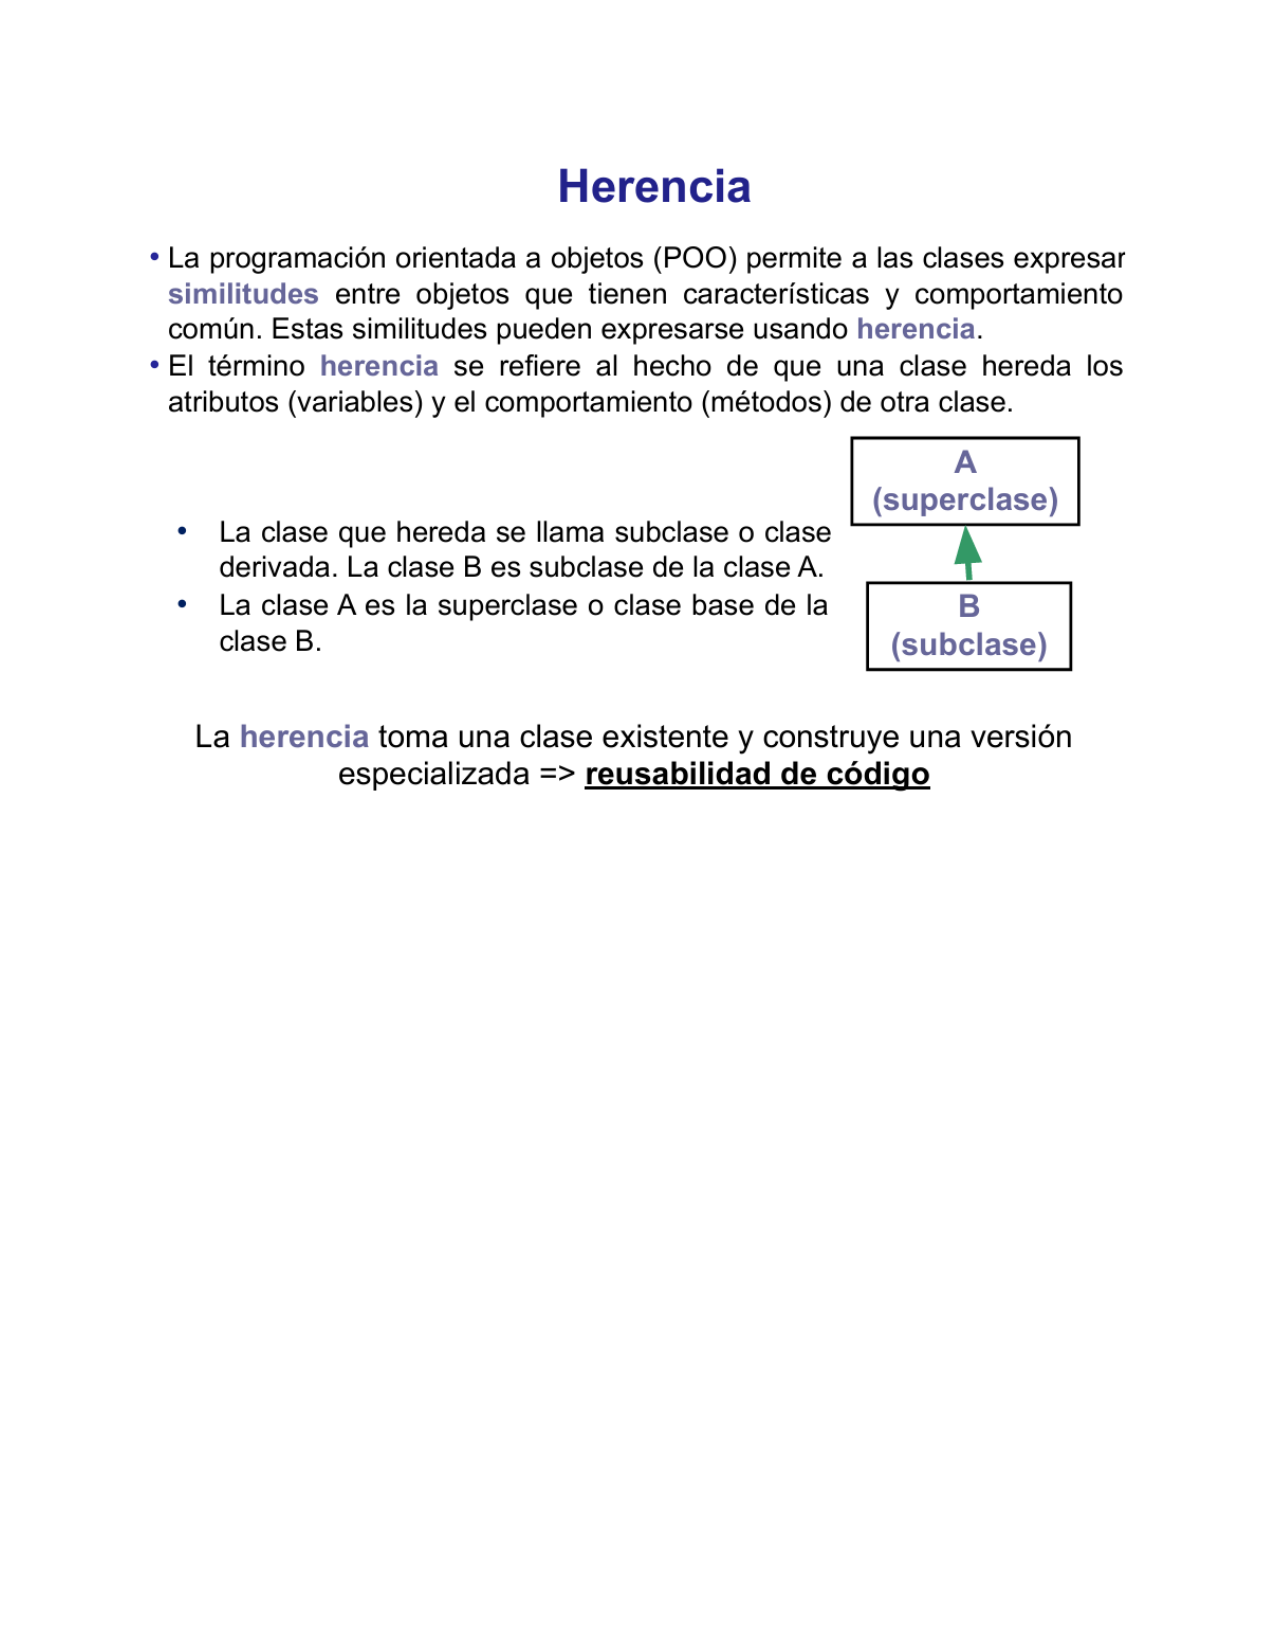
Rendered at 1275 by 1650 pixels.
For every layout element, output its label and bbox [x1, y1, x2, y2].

picture [150, 150, 1125, 798]
